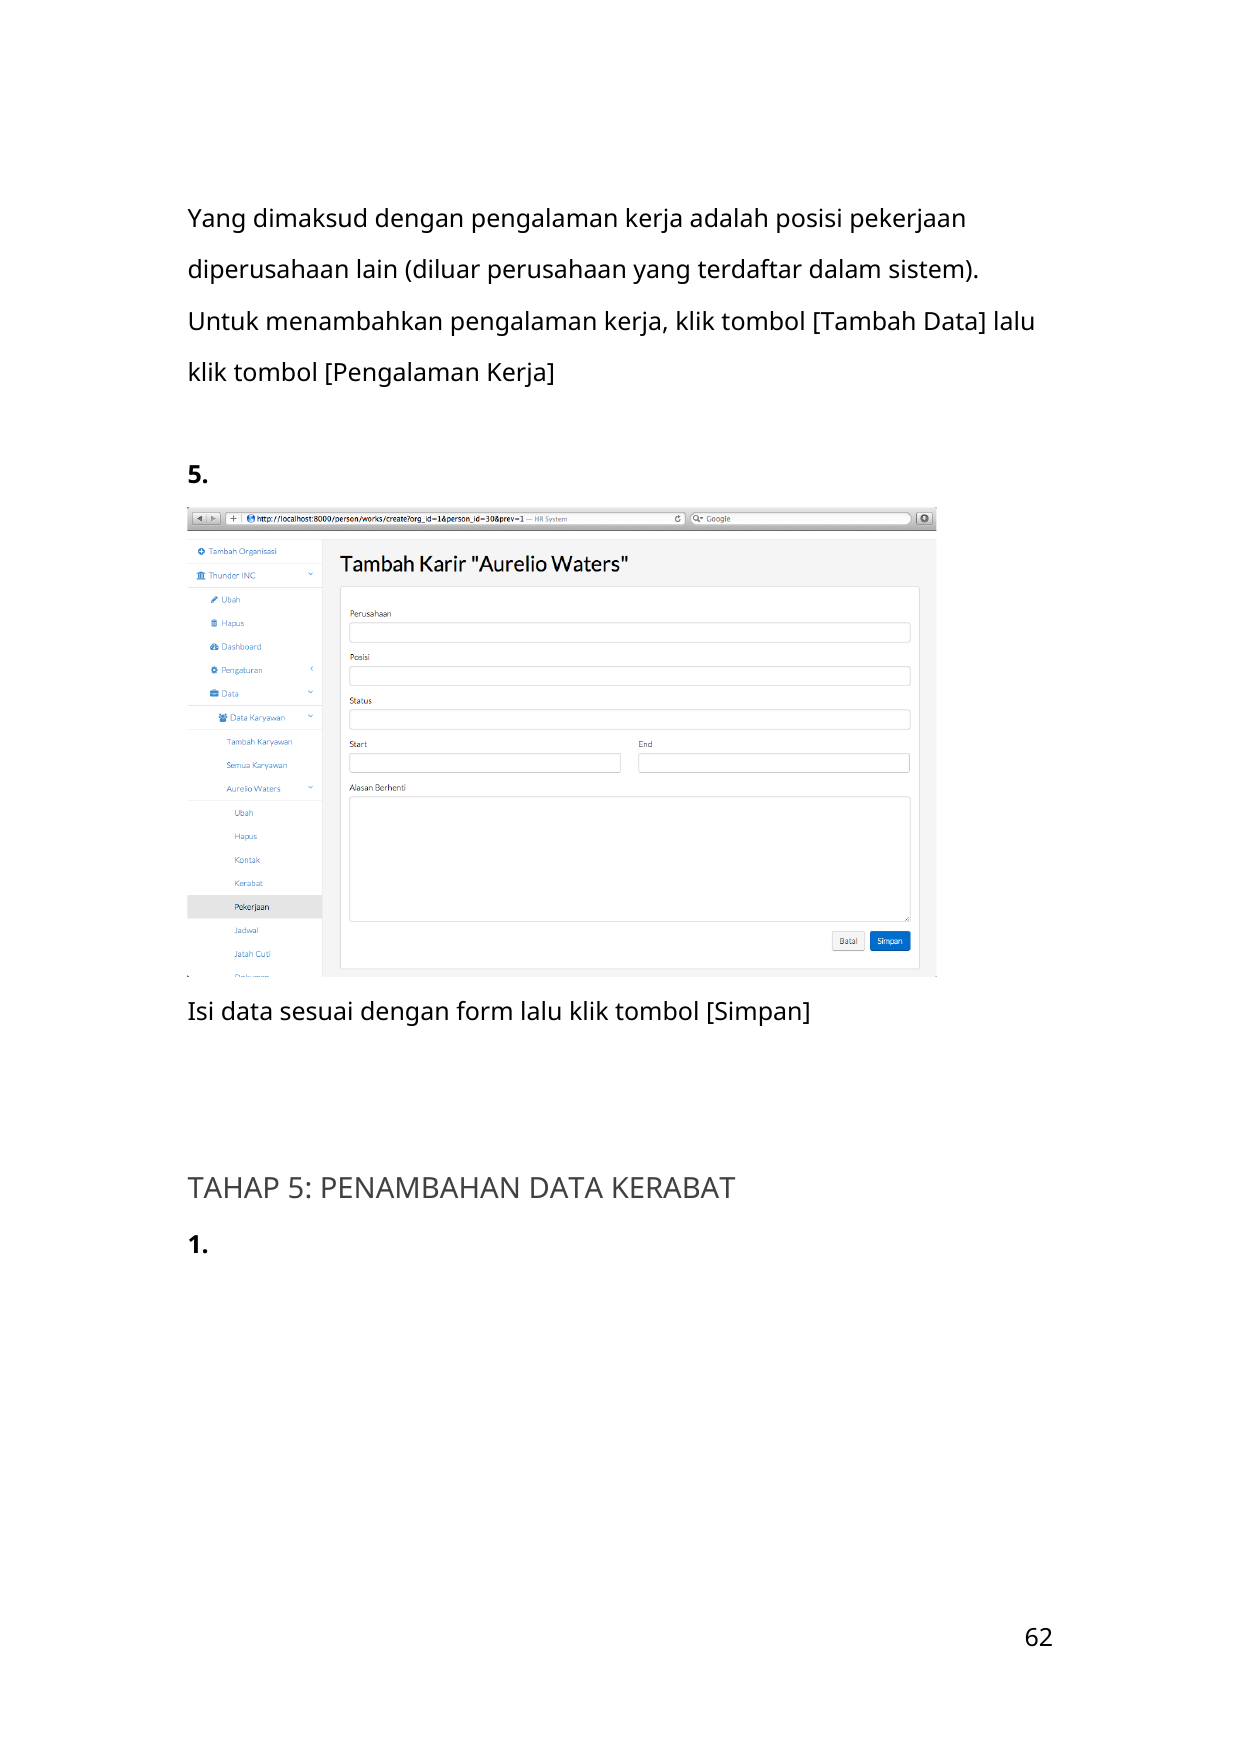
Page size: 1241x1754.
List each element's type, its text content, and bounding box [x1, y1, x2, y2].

subtitle TAHAP 5: Penambahan Data Kerabat [187, 1167, 1053, 1207]
picture [187, 507, 937, 977]
text Yang dimaksud dengan pengalaman kerja adalah posisi pekerjaan diperusahaan lain (diluar perusahaan yang terdaftar dalam sistem). Untuk menambahkan pengalaman kerja, klik tombol [Tambah Data] lalu klik tombol [Pengalaman Kerja] [187, 201, 1053, 388]
text 5. [187, 456, 1053, 490]
text 1. [187, 1227, 1053, 1261]
text Isi data sesuai dengan form lalu klik tombol [Simpan] [187, 993, 1053, 1027]
